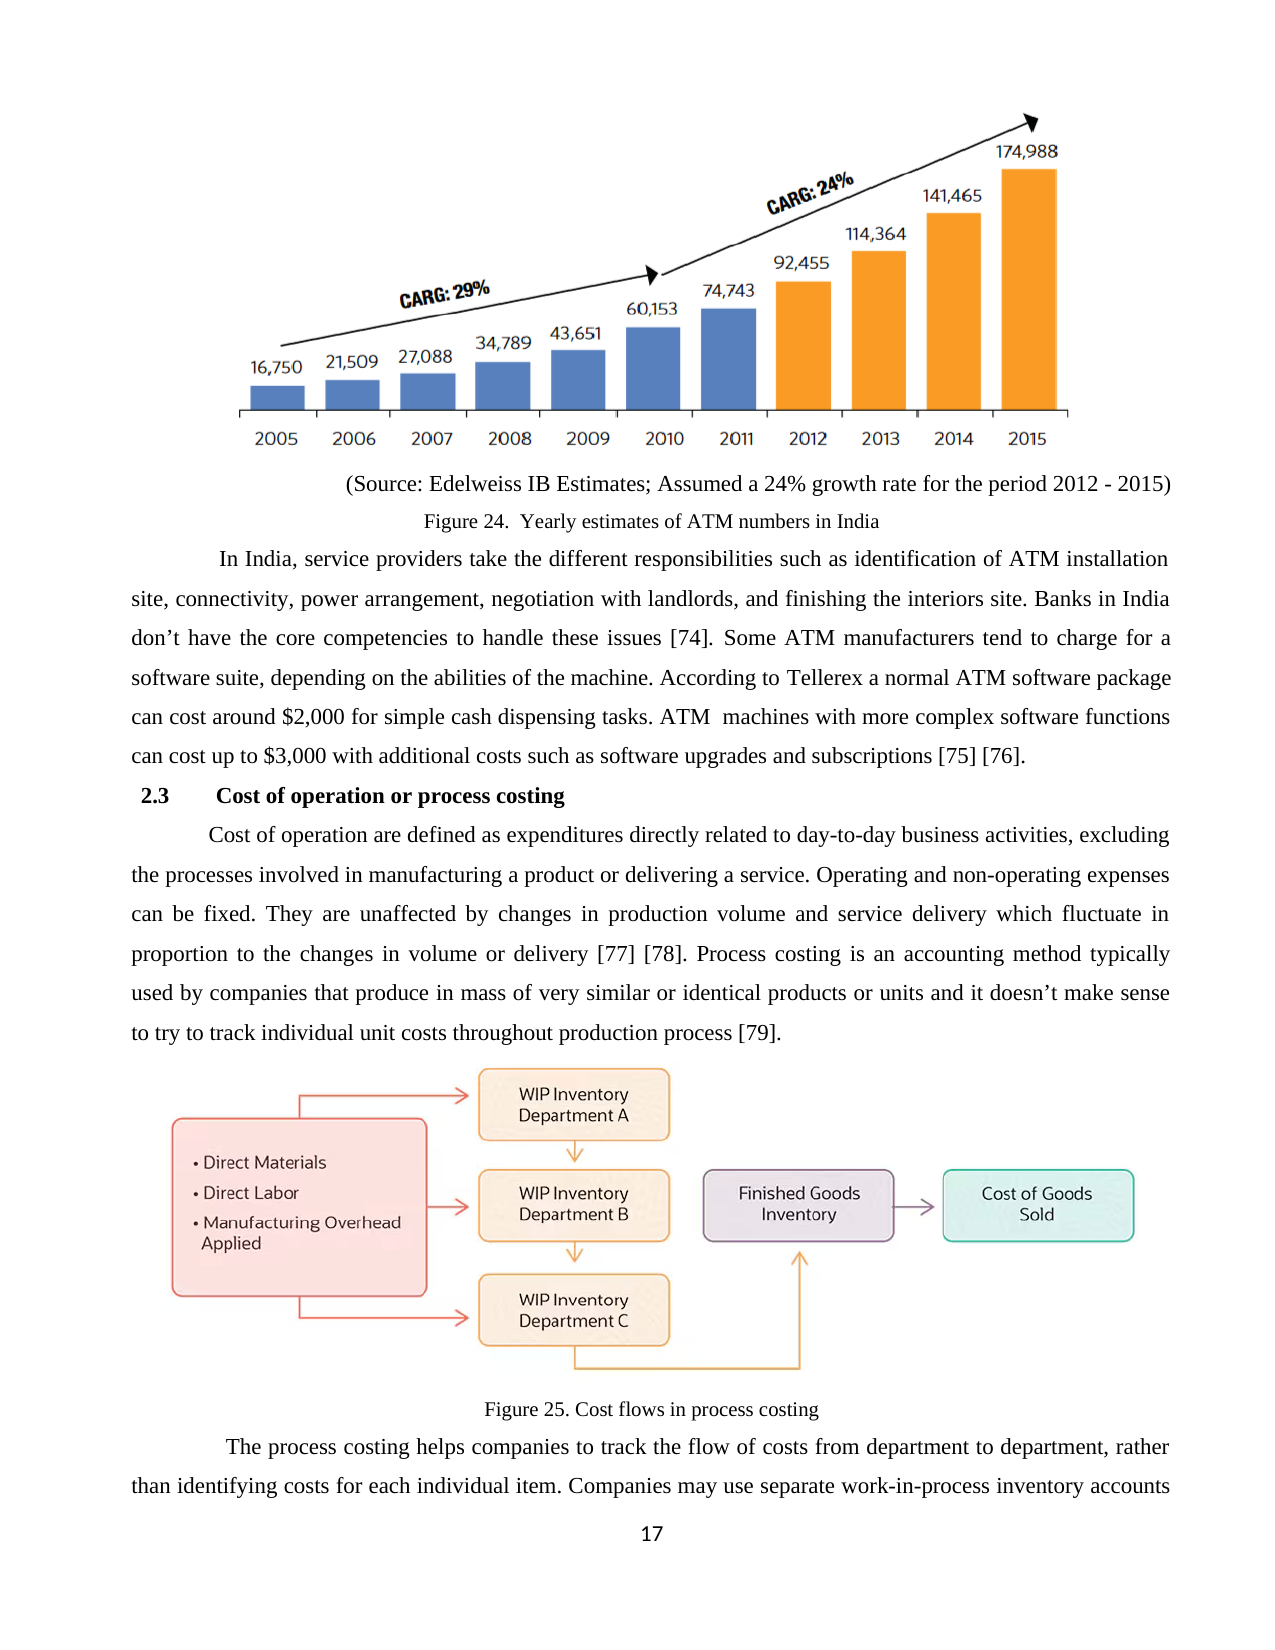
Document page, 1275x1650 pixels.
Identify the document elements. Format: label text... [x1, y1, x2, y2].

picture [164, 1058, 1139, 1384]
text Figure 25. Cost flows in process costing [131, 1397, 1172, 1421]
list Cost of operation or process costing [141, 782, 1172, 808]
list Cost of operation are defined as expenditures directly related to day-to-day business activities, excluding the processes involved in manufacturing a product or delivering a service. Operating and non-operating expenses can be fixed. They are unaffected by changes in production volume and service delivery which fluctuate in proportion to the changes in volume or delivery [77] [78]. Process costing is an accounting method typically used by companies that produce in mass of very similar or identical products or units and it doesn’t make sense to try to track individual unit costs throughout production process [79]. [131, 822, 1172, 1045]
text In India, service providers take the different responsibilities such as identification of ATM installation site, connectivity, power arrangement, negotiation with landlords, and finishing the interiors site. Banks in India don’t have the core competencies to handle these issues [74]. Some ATM manufacturers tend to charge for a software suite, depending on the abilities of the machine. According to Tellerex a normal ATM software package can cost around $2,000 for simple cash dispensing tasks. ATM machines with more complex software functions can cost up to $3,000 with additional costs such as software upgrades and subscriptions [75] [76]. [131, 545, 1172, 769]
text (Source: Edelweiss IB Estimates; Assumed a 24% growth rate for the period 2012 - 2015) [131, 470, 1172, 496]
text Figure 24. Yearly estimates of ATM numbers in India [131, 509, 1172, 533]
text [131, 1433, 1172, 1499]
picture [223, 103, 1080, 456]
